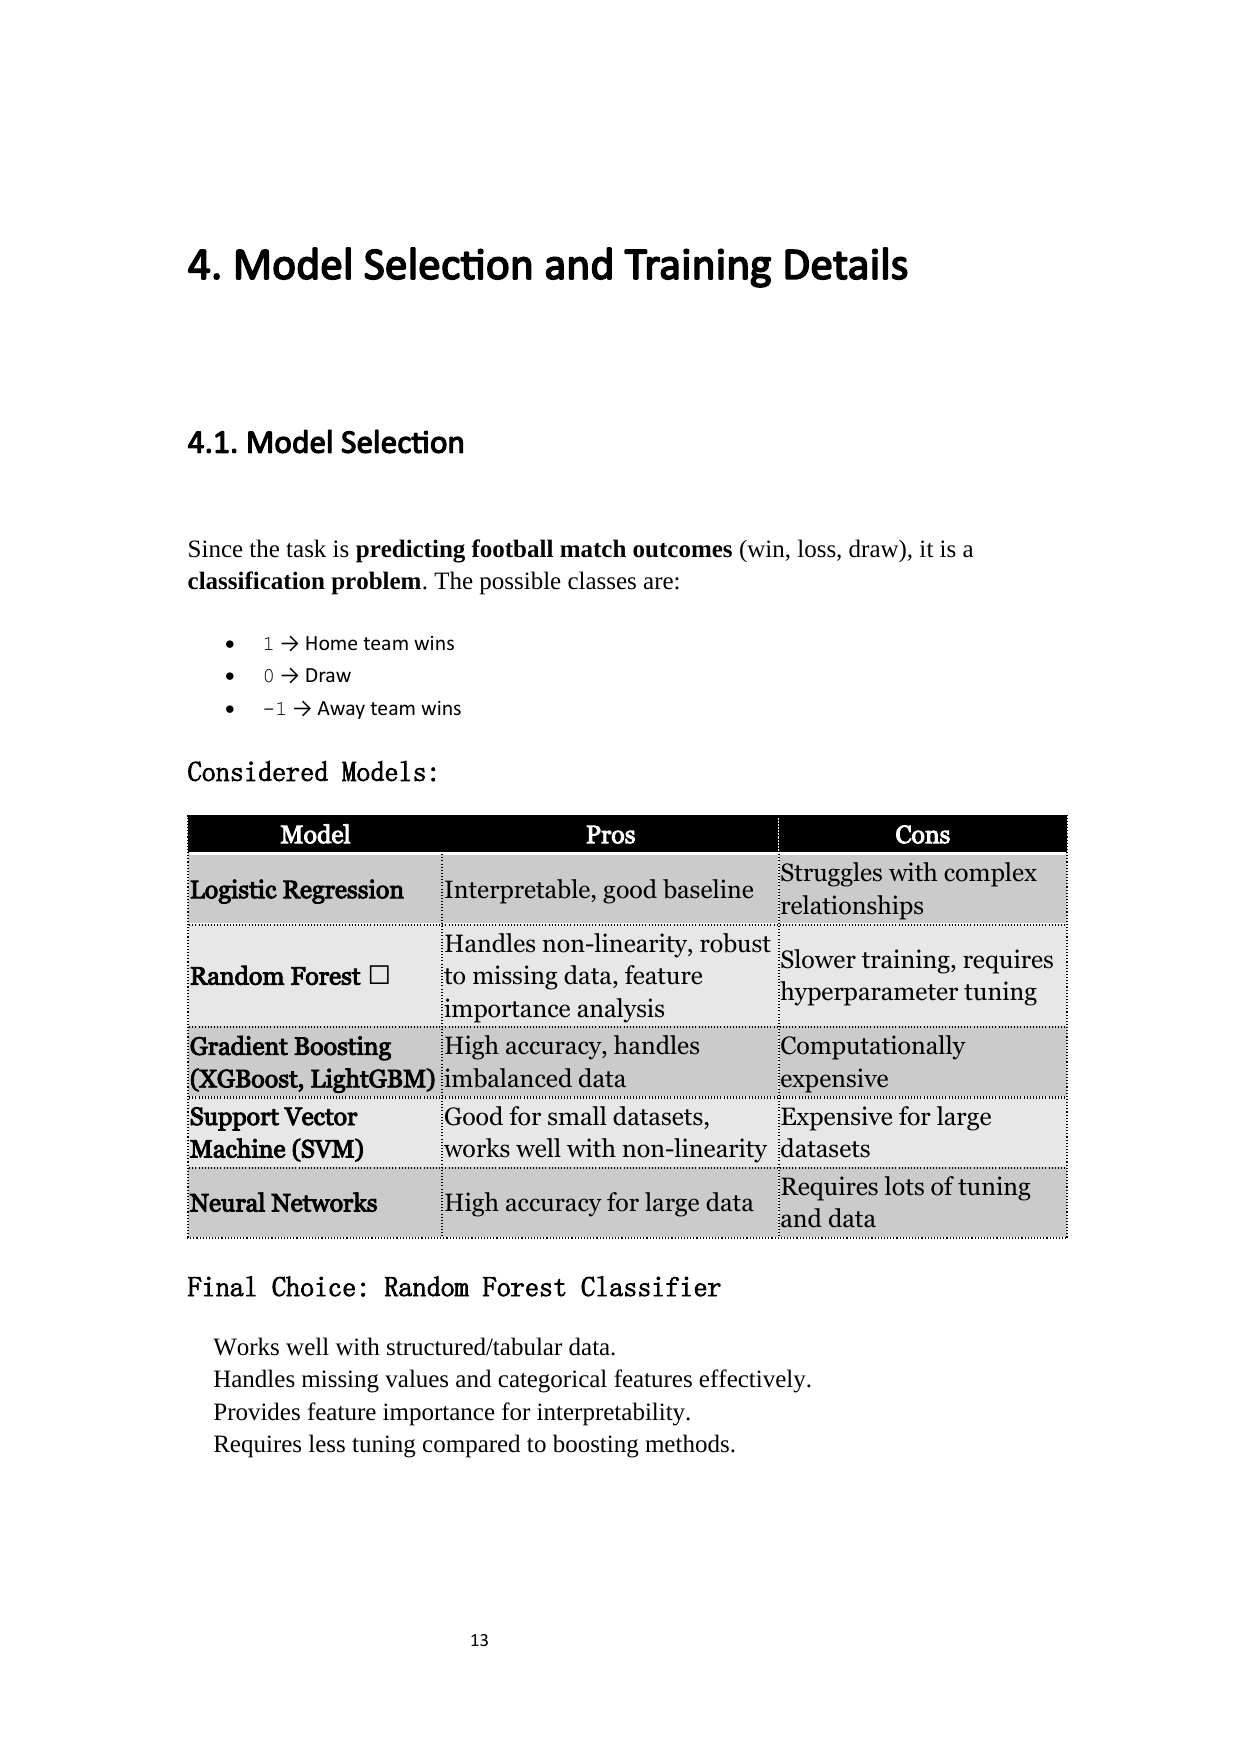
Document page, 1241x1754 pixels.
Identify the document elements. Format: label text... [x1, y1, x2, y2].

list 1 → Home team wins [225, 626, 1053, 659]
table_cell Neural Networks [188, 1167, 442, 1237]
table_cell Interpretable, good baseline [442, 855, 778, 923]
table_cell Random Forest ✅ [188, 924, 442, 1026]
table_header Pros [442, 815, 778, 852]
table_cell Slower training, requires hyperparameter tuning [779, 924, 1067, 1026]
table_cell High accuracy, handles imbalanced data [442, 1026, 778, 1096]
subtitle Considered Models: [187, 753, 1053, 785]
subtitle 4. Model Selection and Training Details [187, 230, 1053, 295]
table_cell Good for small datasets, works well with non-linearity [442, 1096, 778, 1167]
table_header Model [188, 815, 442, 852]
list 0 → Draw [225, 659, 1053, 691]
table_cell Requires lots of tuning and data [779, 1167, 1067, 1237]
subtitle 4.1. Model Selection [187, 408, 1053, 473]
table_cell Computationally expensive [779, 1026, 1067, 1096]
table_cell Expensive for large datasets [779, 1096, 1067, 1167]
text Since the task is predicting football match outcomes (win, loss, draw), it is a classification problem. The possible classes are: [187, 532, 1053, 597]
list -1 → Away team wins [225, 691, 1053, 724]
text ✅ Works well with structured/tabular data. ✅ Handles missing values and categorical features effectively. ✅ Provides feature importance for interpretability. ✅ Requires less tuning compared to boosting methods. [187, 1330, 1053, 1460]
subtitle Final Choice: Random Forest Classifier [187, 1268, 1053, 1301]
table_cell Gradient Boosting (XGBoost, LightGBM) [188, 1026, 442, 1096]
table_cell Struggles with complex relationships [779, 853, 1067, 923]
table_cell Support Vector Machine (SVM) [188, 1096, 442, 1167]
table_cell Logistic Regression [188, 853, 442, 923]
table_header Cons [779, 815, 1067, 852]
table_cell Handles non-linearity, robust to missing data, feature importance analysis [442, 924, 778, 1026]
table_cell High accuracy for large data [442, 1167, 778, 1237]
